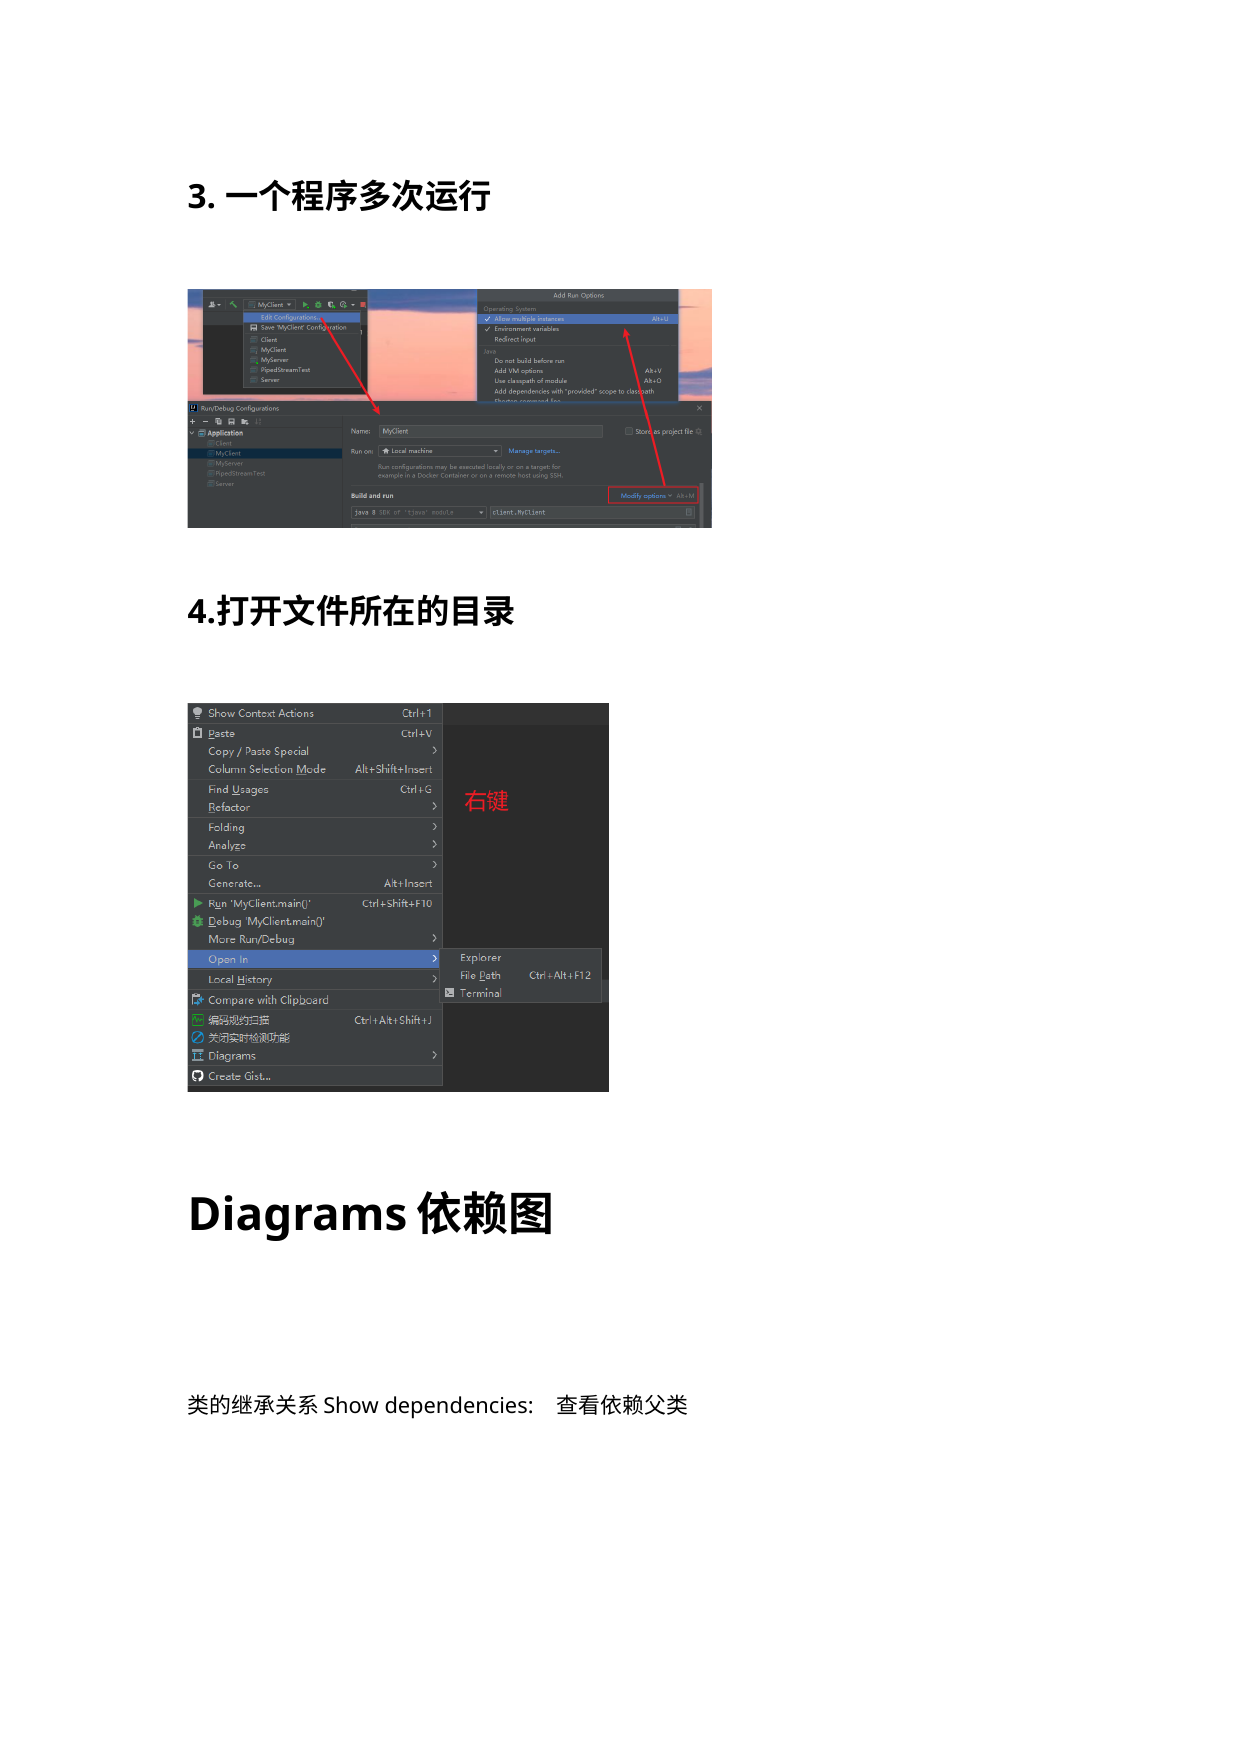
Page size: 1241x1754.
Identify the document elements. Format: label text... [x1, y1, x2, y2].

picture [187, 703, 609, 1092]
subtitle Diagrams依赖图 [187, 1162, 1053, 1259]
subtitle 4.打开文件所在的目录 [187, 576, 1053, 641]
text 类的继承关系Show dependencies: 查看依赖父类 [187, 1387, 1053, 1420]
subtitle 3. 一个程序多次运行 [187, 162, 1053, 227]
picture [187, 289, 712, 528]
